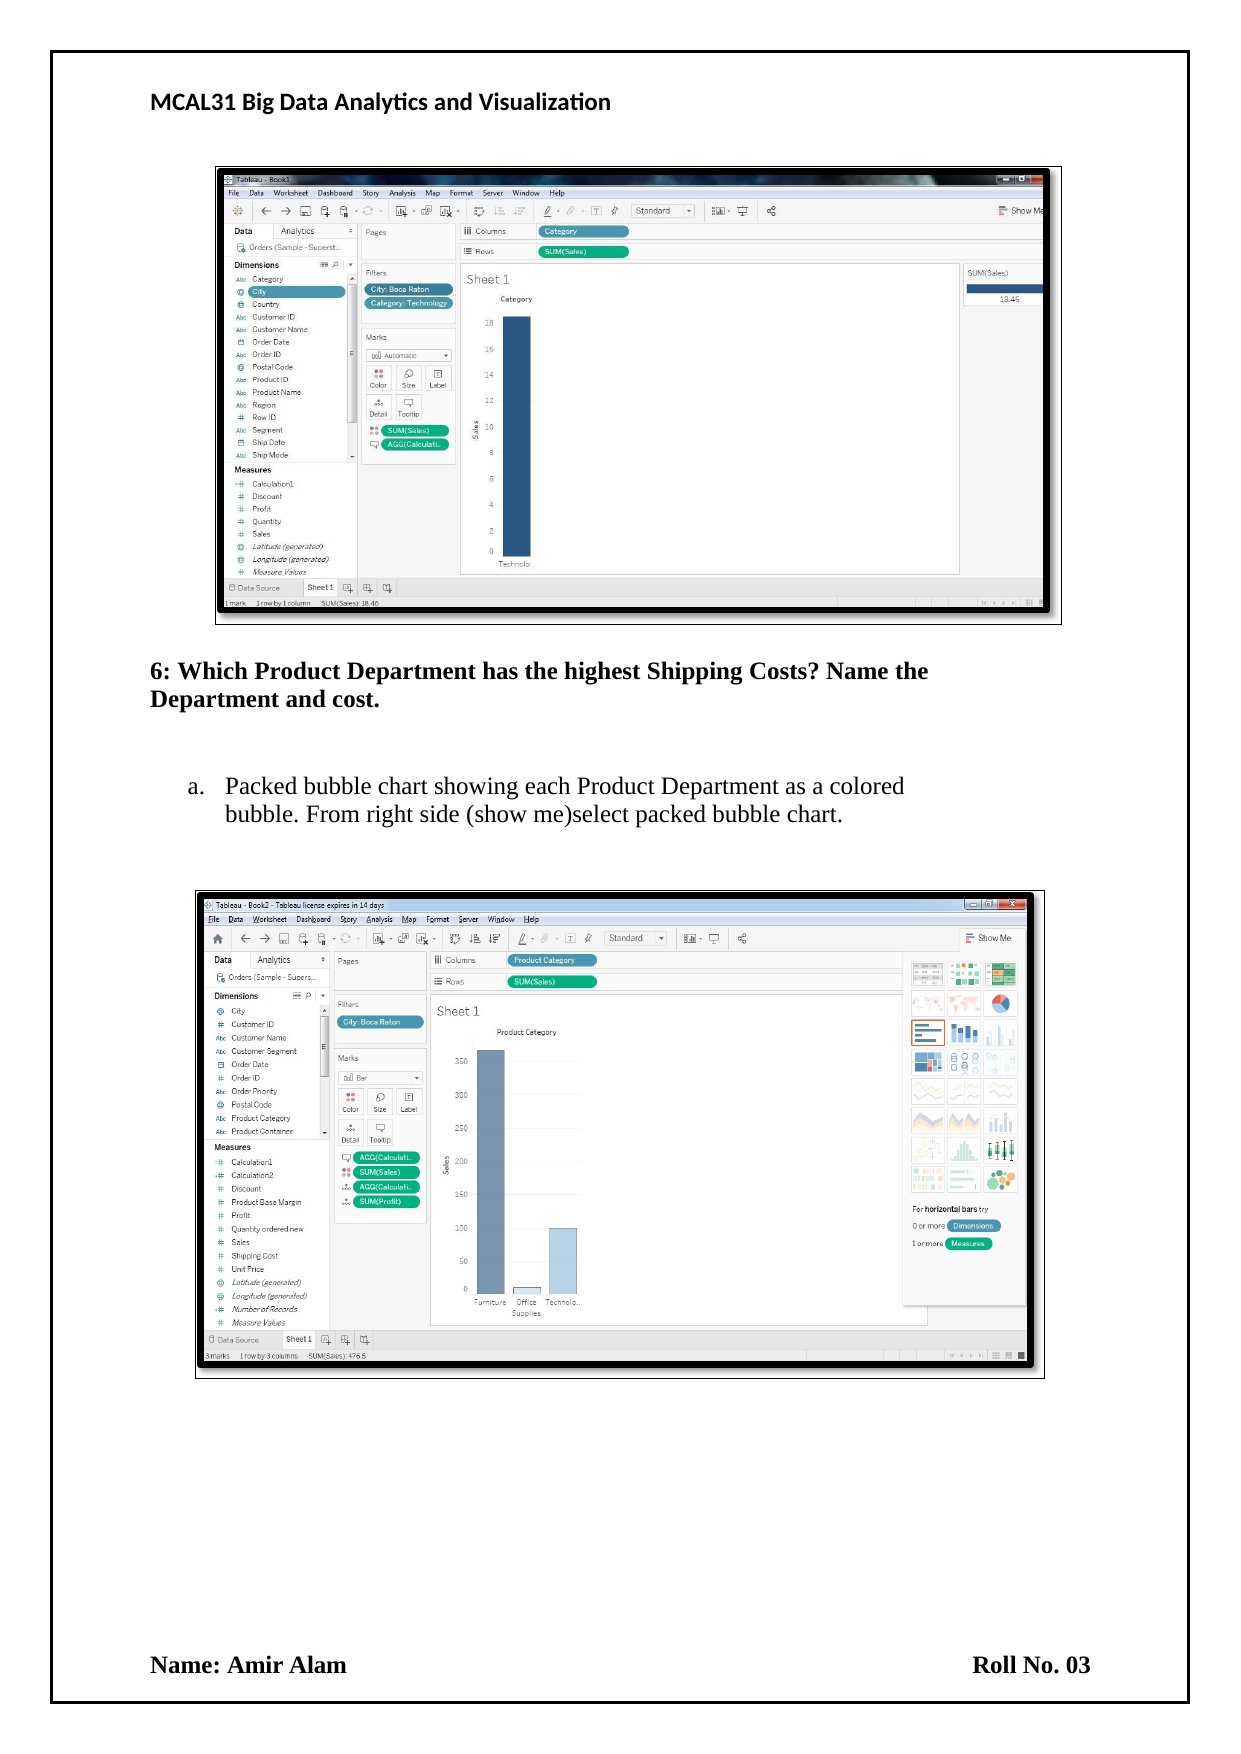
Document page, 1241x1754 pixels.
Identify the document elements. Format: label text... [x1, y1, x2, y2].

subtitle 6: Which Product Department has the highest Shipping Costs? Name the Department and cost. [150, 657, 928, 713]
list Packed bubble chart showing each Product Department as a colored bubble. From right side (show me)select packed bubble chart. [187, 771, 985, 828]
picture [216, 167, 1061, 624]
picture [196, 891, 1044, 1378]
